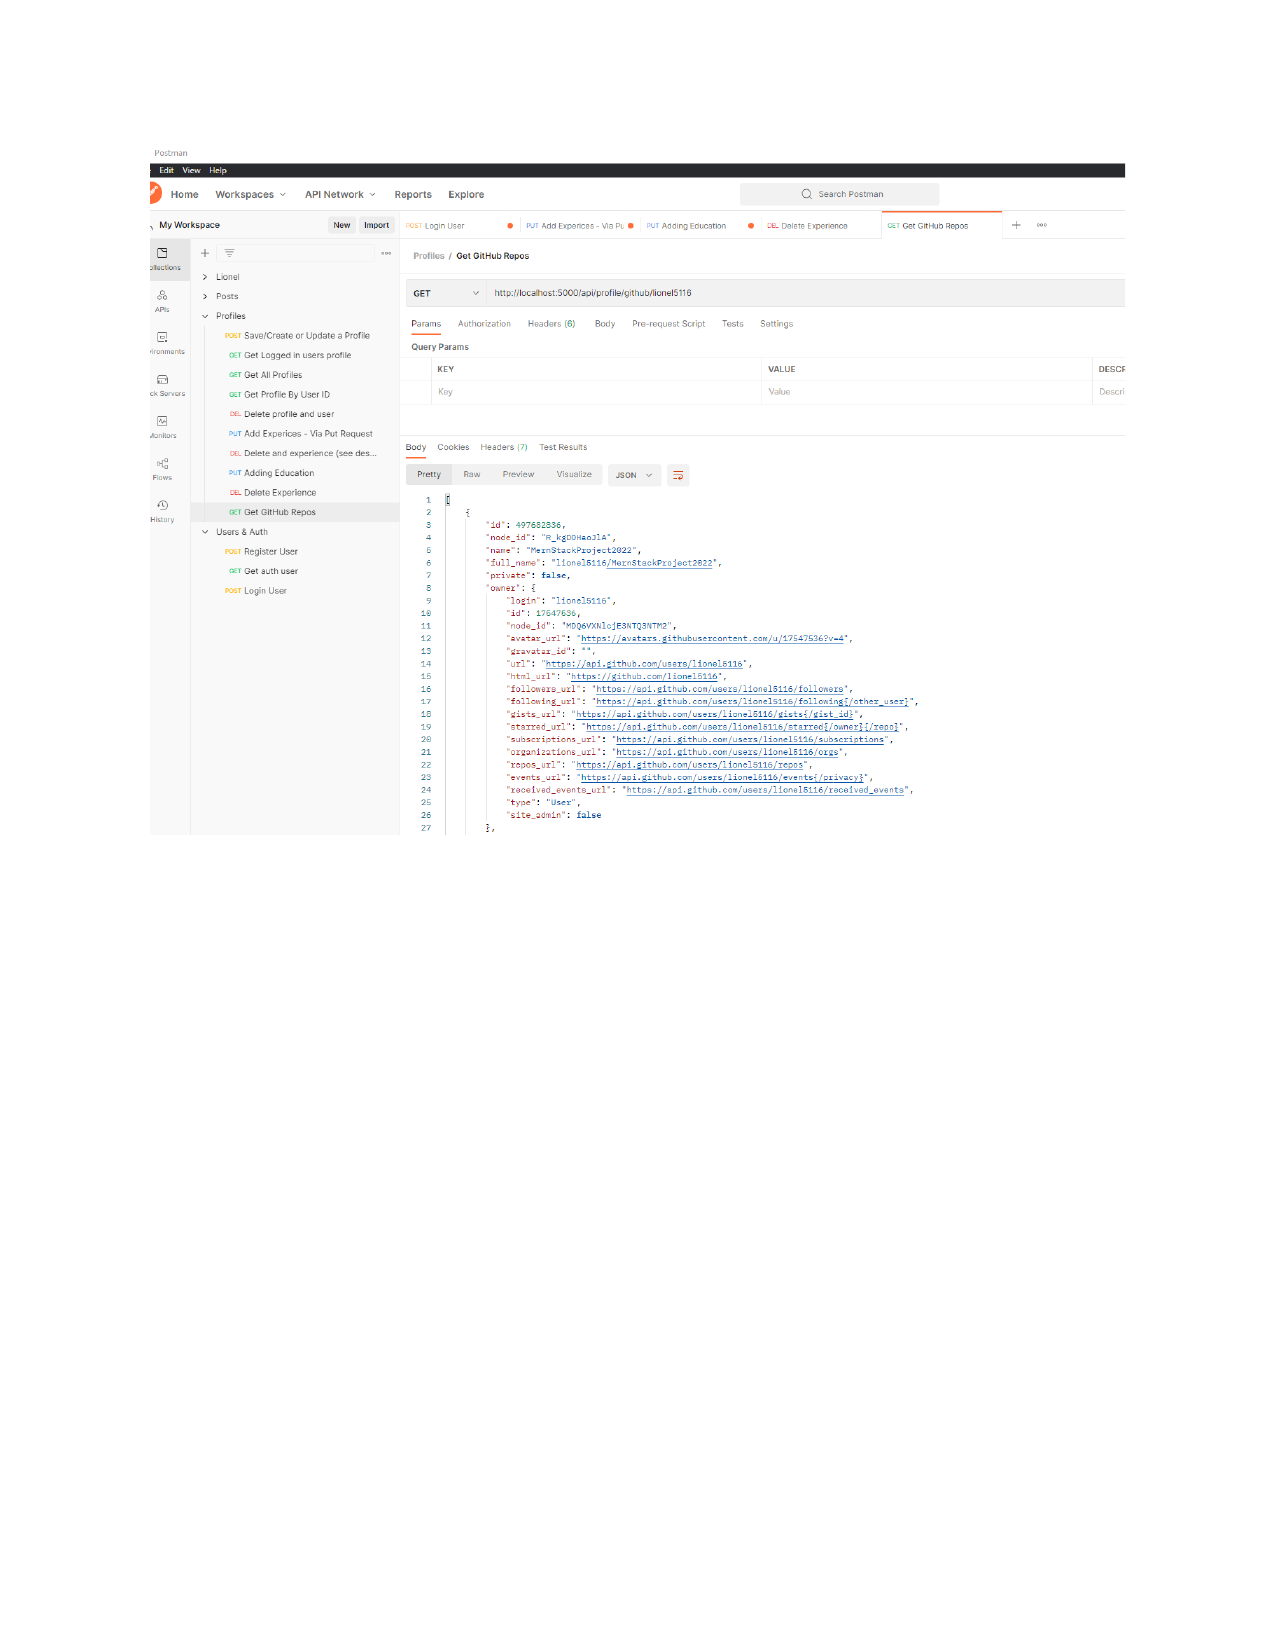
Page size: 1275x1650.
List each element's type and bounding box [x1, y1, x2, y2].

picture [150, 150, 1125, 835]
